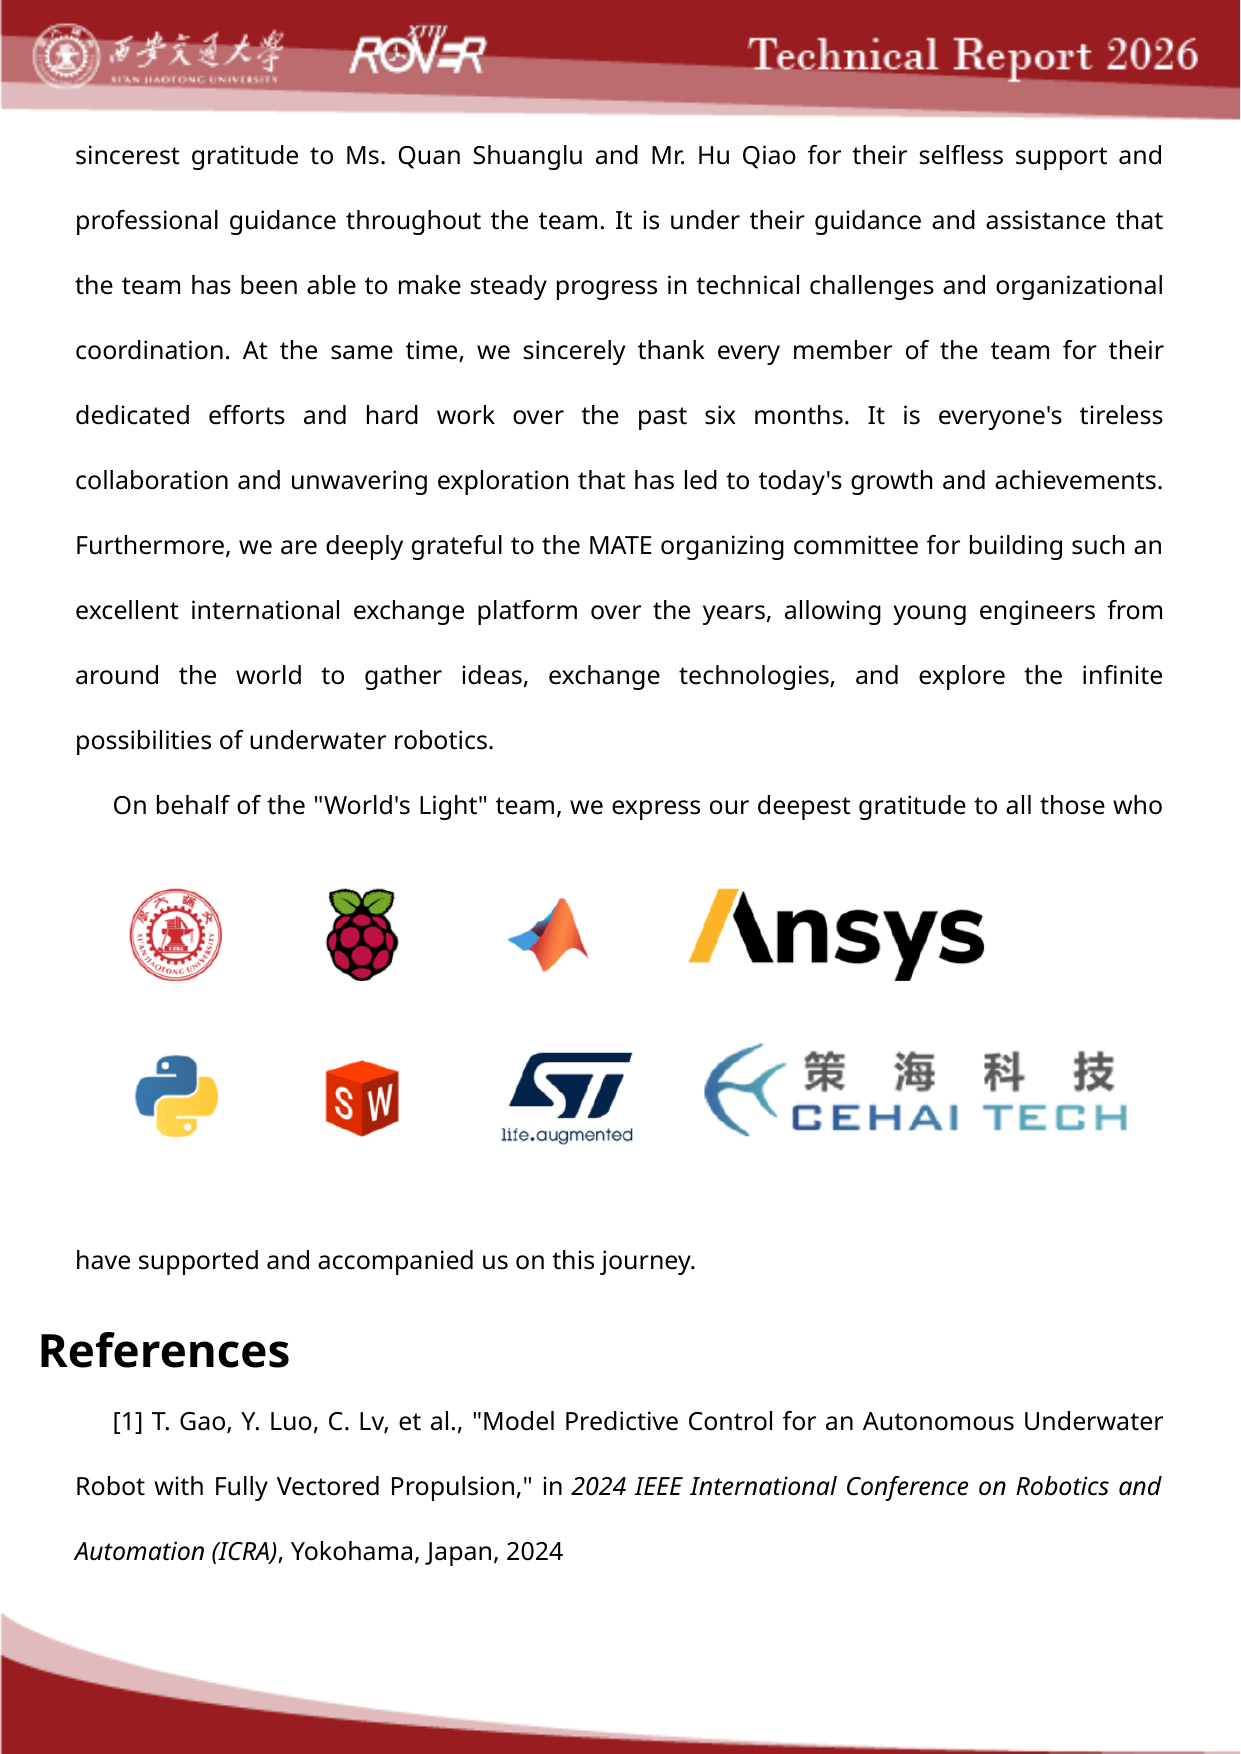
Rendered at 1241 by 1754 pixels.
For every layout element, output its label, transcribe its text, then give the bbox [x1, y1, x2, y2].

title References [37, 1317, 1165, 1382]
text [1] T. Gao, Y. Luo, C. Lv, et al., "Model Predictive Control for an Autonomous Underwater Robot with Fully Vectored Propulsion," in 2024 IEEE International Conference on Robotics and Automation (ICRA), Yokohama, Japan, 2024 [75, 1388, 1165, 1583]
text On behalf of the "World's Light" team, we express our deepest gratitude to all those who have supported and accompanied us on this journey. [75, 772, 1165, 1292]
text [75, 122, 1165, 772]
picture [0, 0, 1241, 1754]
